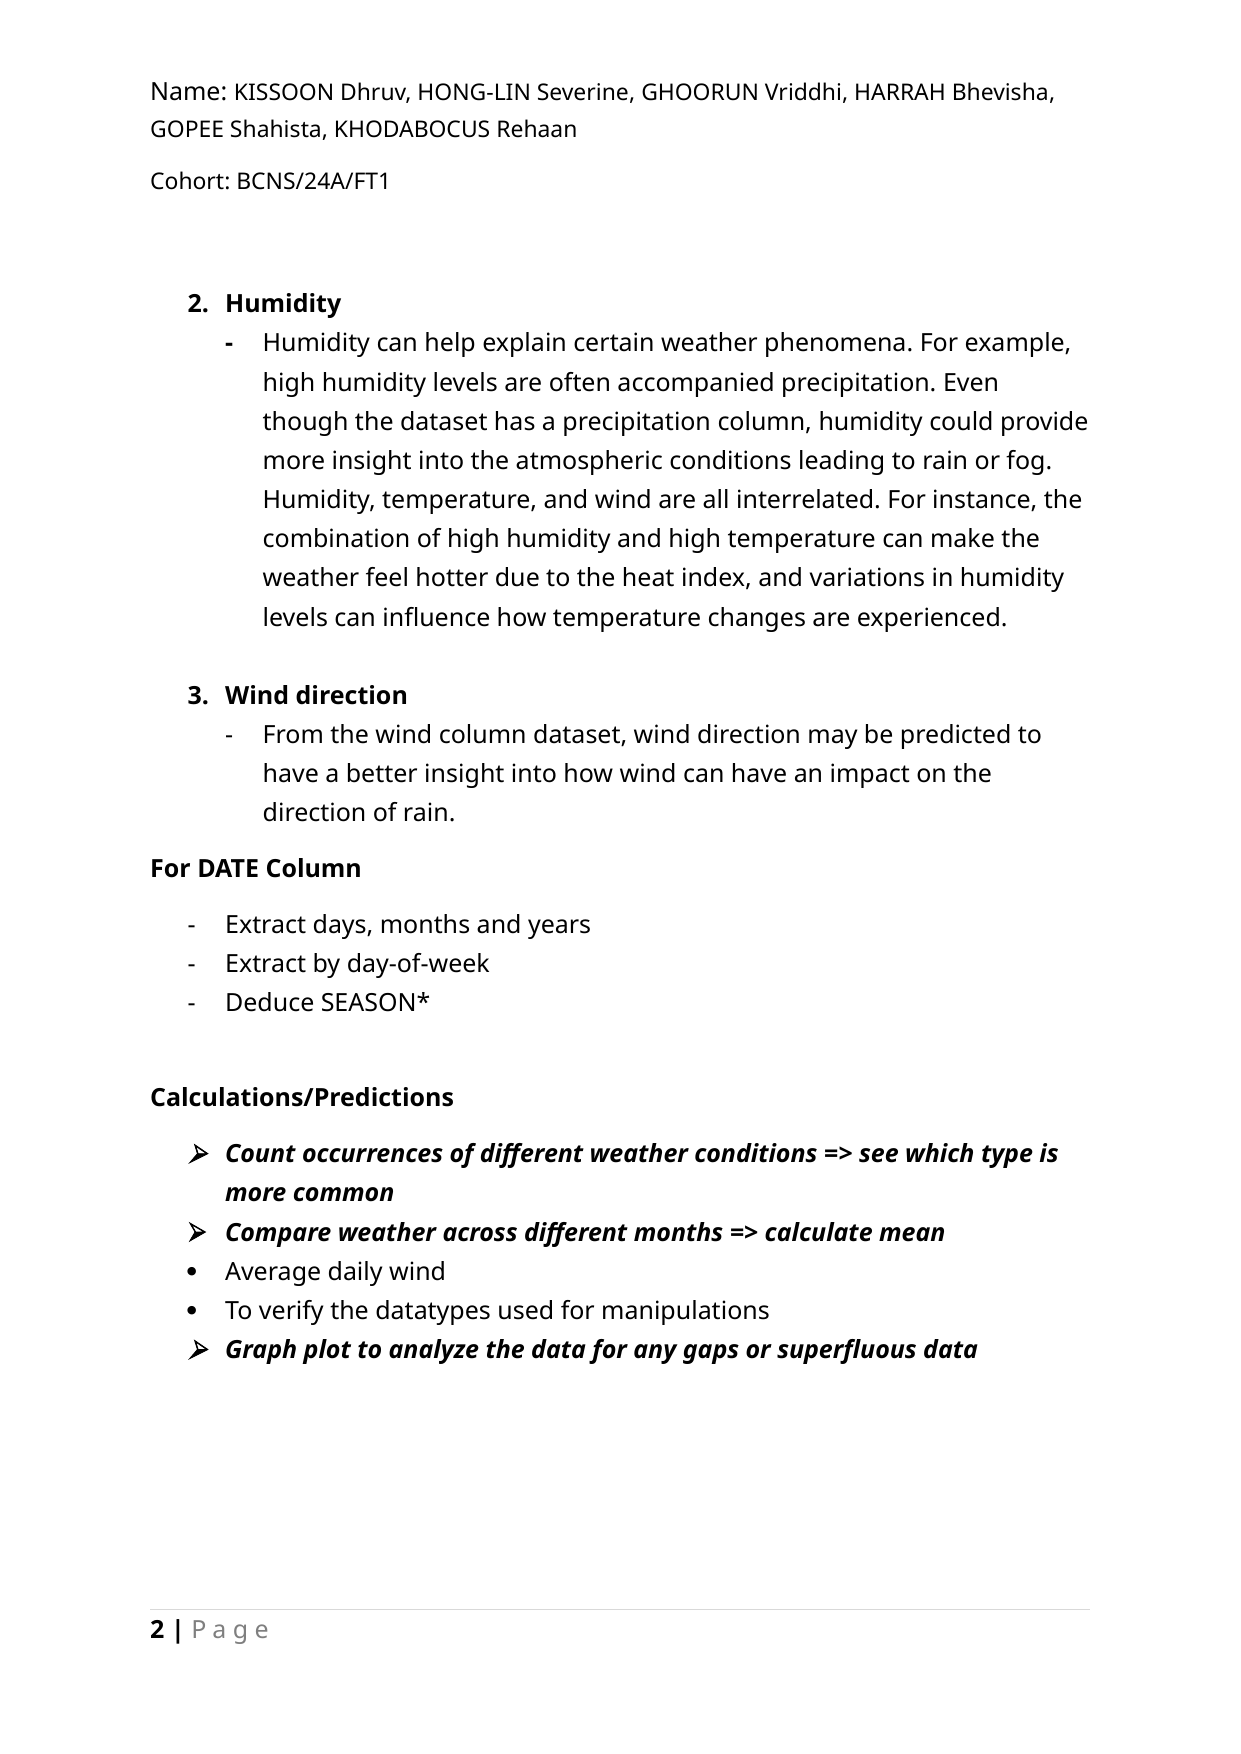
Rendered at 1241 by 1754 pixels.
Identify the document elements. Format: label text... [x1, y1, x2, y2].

text For DATE Column [150, 851, 1090, 885]
list Extract by day-of-week [187, 946, 1090, 980]
list From the wind column dataset, wind direction may be predicted to have a better insight into how wind can have an impact on the direction of rain. [225, 717, 1090, 829]
list Count occurrences of different weather conditions => see which type is more common [187, 1136, 1090, 1209]
list Humidity [187, 286, 1090, 320]
list Wind direction [187, 677, 1090, 712]
list Average daily wind [187, 1253, 1090, 1287]
list Compare weather across different months => calculate mean [187, 1214, 1090, 1248]
list To verify the datatypes used for manipulations [187, 1292, 1090, 1327]
list Humidity can help explain certain weather phenomena. For example, high humidity levels are often accompanied precipitation. Even though the dataset has a precipitation column, humidity could provide more insight into the atmospheric conditions leading to rain or fog. Humidity, temperature, and wind are all interrelated. For instance, the combination of high humidity and high temperature can make the weather feel hotter due to the heat index, and variations in humidity levels can influence how temperature changes are experienced. [225, 325, 1090, 633]
list Extract days, months and years [187, 907, 1090, 941]
text Calculations/Predictions [150, 1080, 1090, 1114]
list Deduce SEASON* [187, 985, 1090, 1019]
list Graph plot to analyze the data for any gaps or superfluous data [187, 1332, 1090, 1366]
